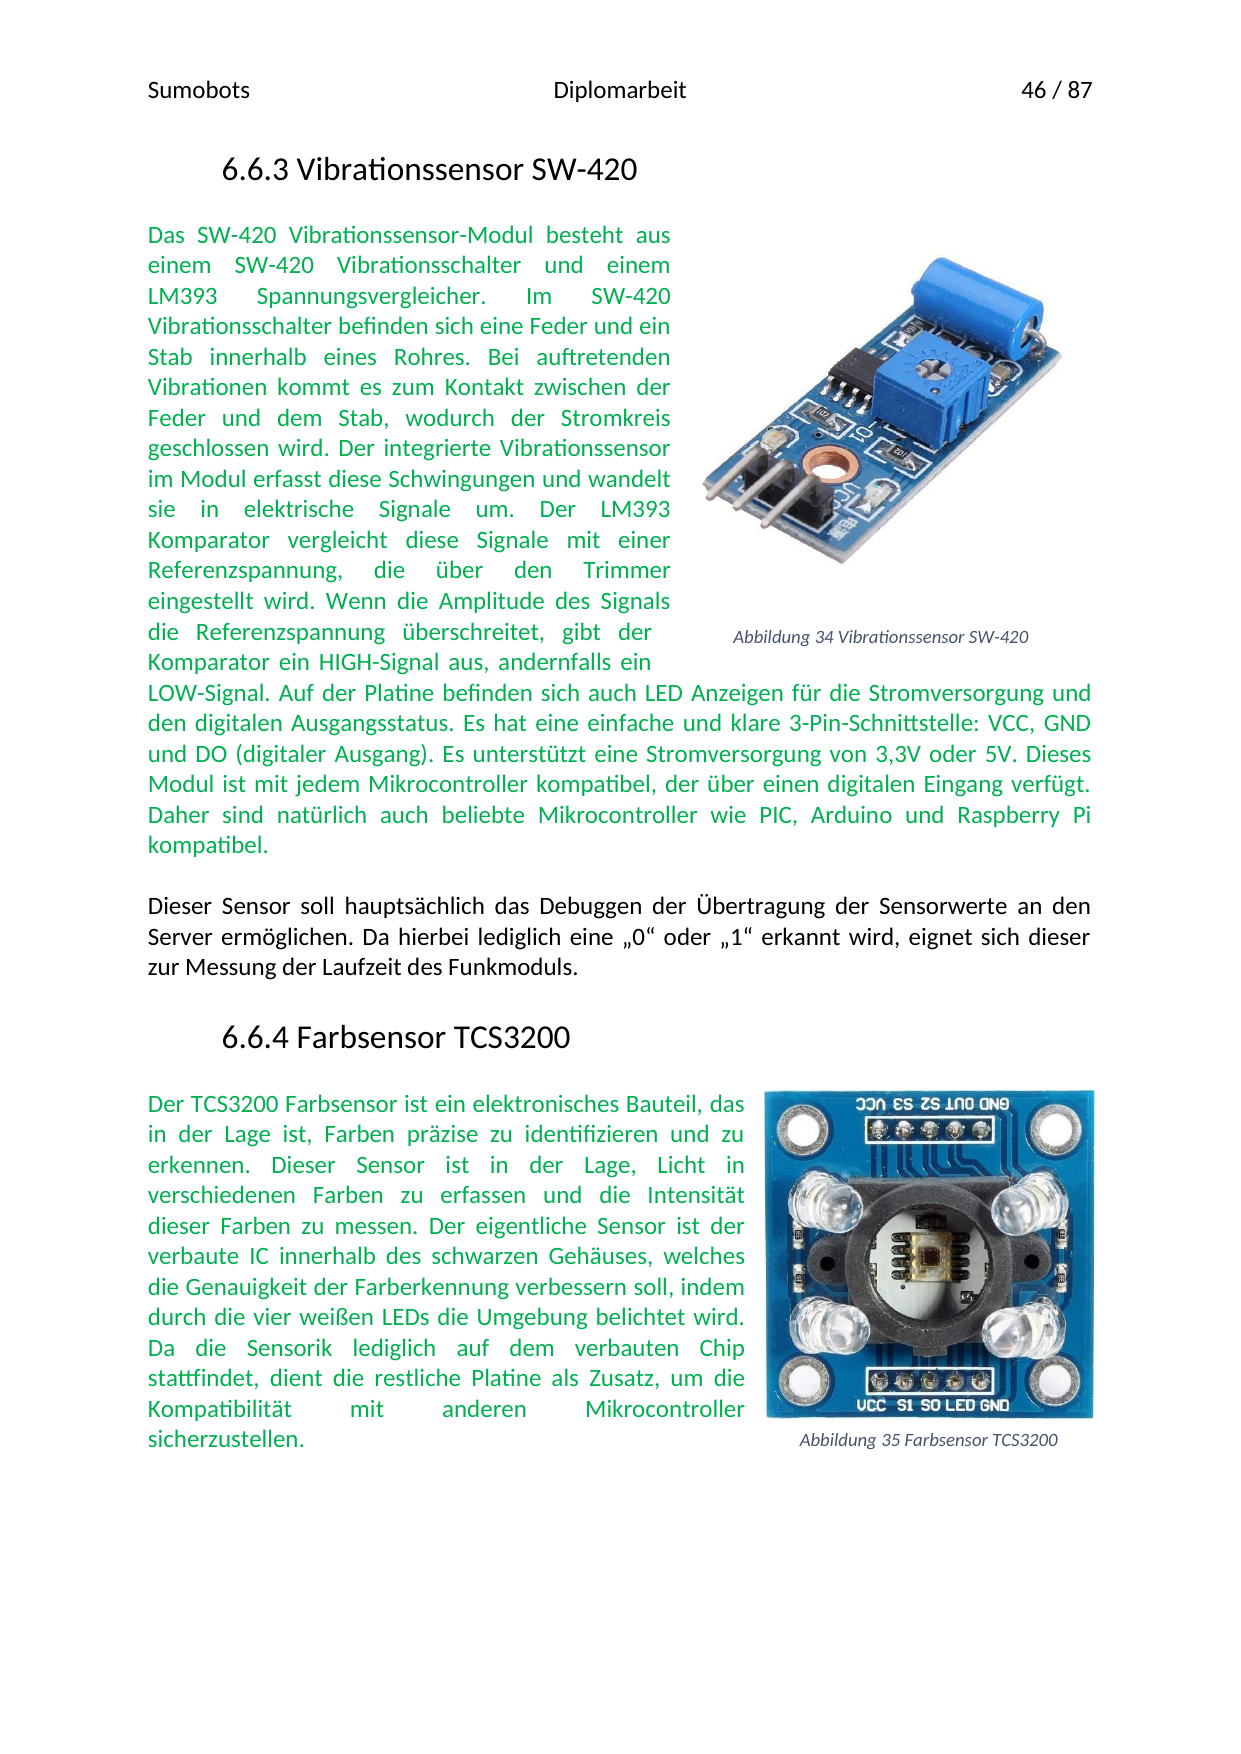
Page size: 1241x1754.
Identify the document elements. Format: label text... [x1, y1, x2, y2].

text Dieser Sensor soll hauptsächlich das Debuggen der Übertragung der Sensorwerte an den Server ermöglichen. Da hierbei lediglich eine „0“ oder „1“ erkannt wird, eignet sich dieser zur Messung der Laufzeit des Funkmoduls. [148, 890, 1093, 982]
picture [764, 1090, 1095, 1419]
picture [671, 212, 1092, 616]
subtitle Farbsensor TCS3200 [221, 1017, 1093, 1057]
subtitle Vibrationssensor SW-420 [221, 148, 1093, 188]
